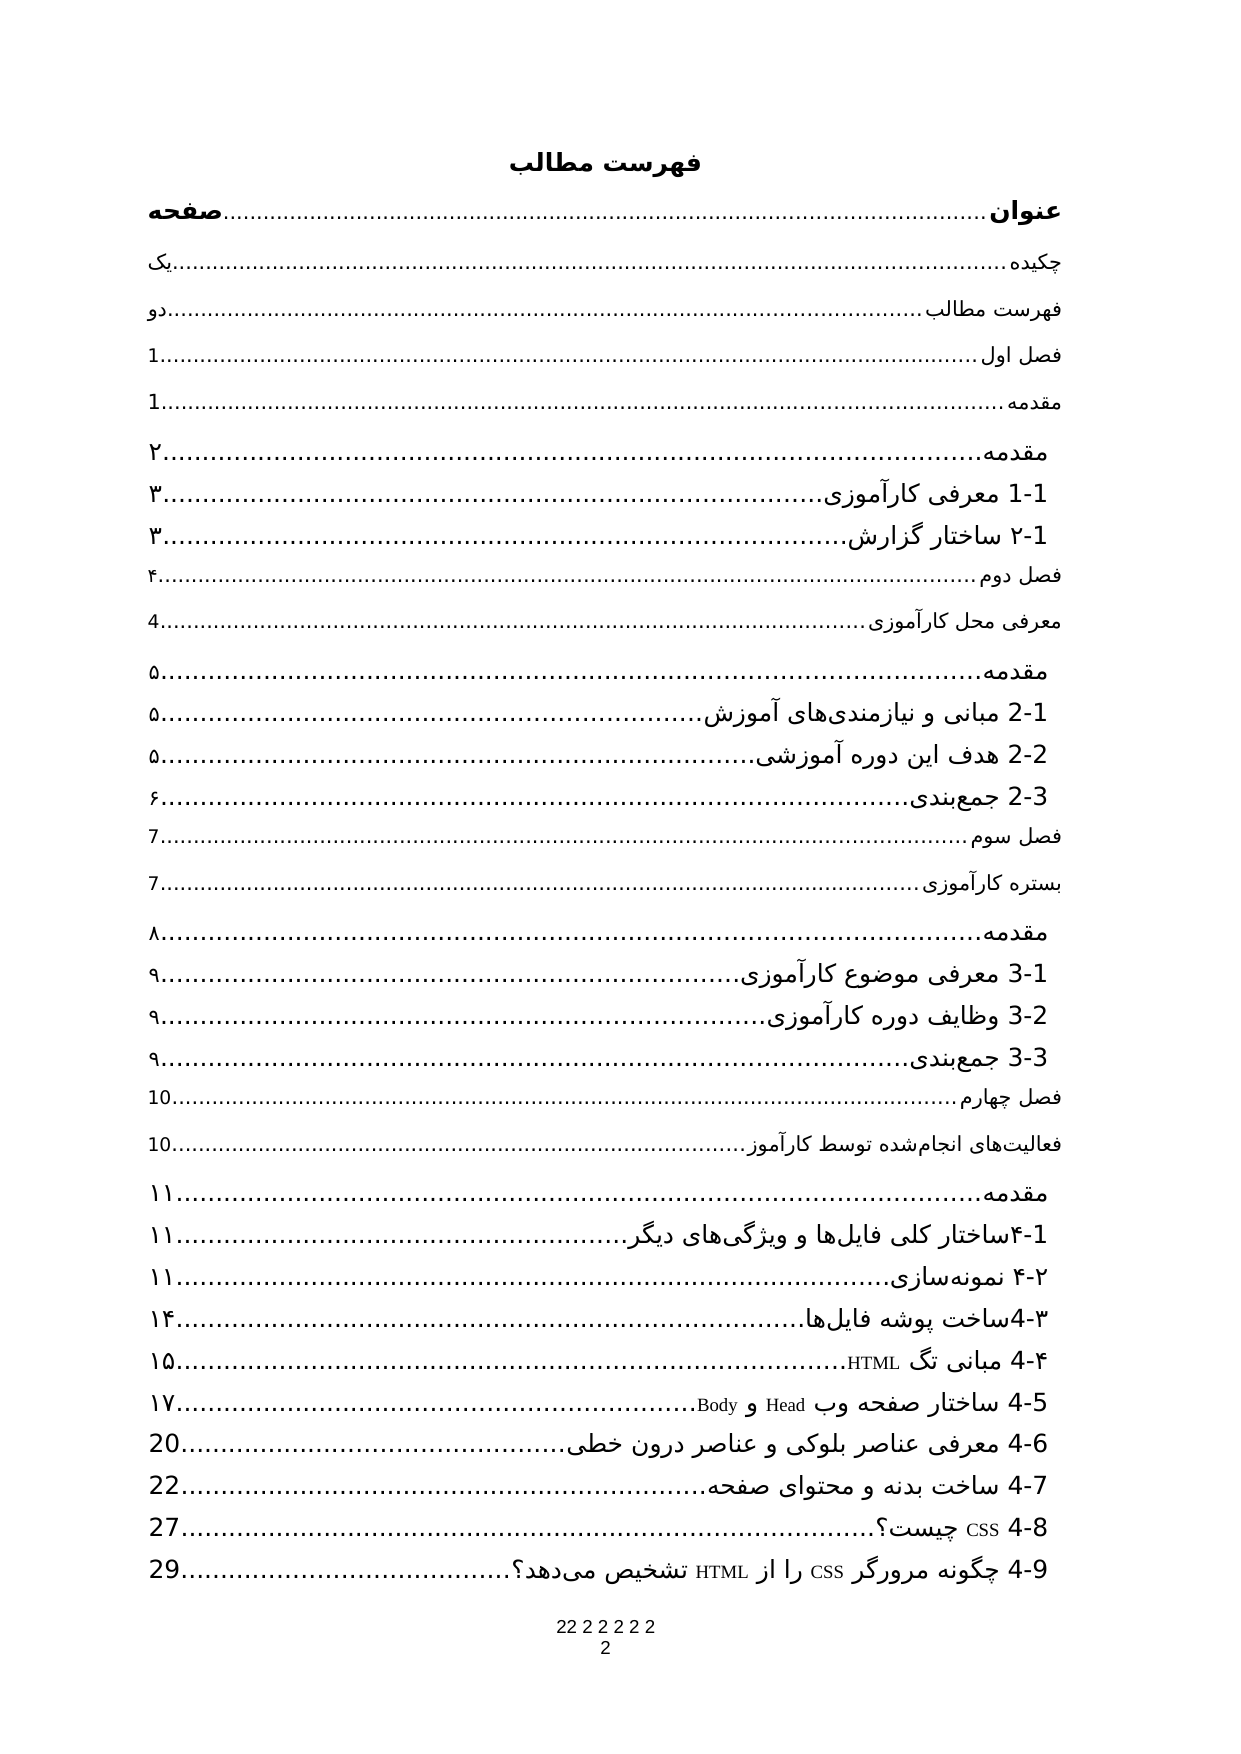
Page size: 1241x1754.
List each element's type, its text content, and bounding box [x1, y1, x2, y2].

text مقدمه 1 [148, 390, 1063, 414]
text 4-8 CSS چیست؟ 27 [148, 1513, 1048, 1542]
text 3-1 معرفی موضوع کارآموزی ۹ [148, 959, 1048, 988]
text فهرست مطالب دو [148, 297, 1063, 321]
text 1-1 معرفی کارآموزی ۳ [148, 479, 1048, 508]
text 2-1 مبانی و نیازمندی‌‌های آموزش ۵ [148, 698, 1048, 727]
text بستره کارآموزی 7 [148, 871, 1063, 895]
text مقدمه ۲ [148, 437, 1048, 466]
text 3-2 وظایف دوره کارآموزی ۹ [148, 1001, 1048, 1030]
text فعالیت‌های انجام‌شده توسط کارآموز 10 [148, 1132, 1063, 1156]
text مقدمه ۵ [148, 656, 1048, 685]
text فصل سوم 7 [148, 824, 1063, 848]
subtitle فهرست مطالب [148, 148, 1063, 177]
text 4-۳‌ساخت پوشه فایل‌ها ۱۴ [148, 1304, 1048, 1333]
text مقدمه ۱۱ [148, 1178, 1048, 1207]
text ۴-۲ نمونه‌سازی ۱۱ [148, 1262, 1048, 1291]
text معرفی محل کارآموزی 4 [148, 609, 1063, 634]
text 4-5 ‌ساختار صفحه وب Head و Body ۱۷ [148, 1388, 1048, 1417]
text 4-7‌ ساخت بدنه و محتوای صفحه 22 [148, 1471, 1048, 1501]
text عنوان صفحه [148, 196, 1063, 225]
text چکیده یک [148, 250, 1063, 274]
text ۲-1‌ ساختار گزارش ۳ [148, 521, 1048, 550]
text فصل چهارم 10 [148, 1085, 1063, 1109]
text فصل اول 1 [148, 343, 1063, 368]
text فصل دوم ۴ [148, 563, 1063, 587]
text 4-۴ مبانی تگ HTML ۱۵ [148, 1346, 1048, 1375]
text 4-9 چگونه مرورگر CSS را از HTML تشخیص می‌دهد؟ 29 [148, 1555, 1048, 1584]
text 2-2 هدف این دوره آموزشی ۵ [148, 740, 1048, 769]
text 4-6 معرفی عناصر بلوکی و عناصر درون خطی 20 [148, 1429, 1048, 1459]
text ۴-1‌ساختار کلی فایل‌ها و ویژگی‌‌های دیگر ۱۱ [148, 1220, 1048, 1249]
text مقدمه ۸ [148, 917, 1048, 946]
text 2-3 جمع‌بندی ۶ [148, 782, 1048, 811]
text 3-3 جمع‌بندی ۹ [148, 1043, 1048, 1072]
